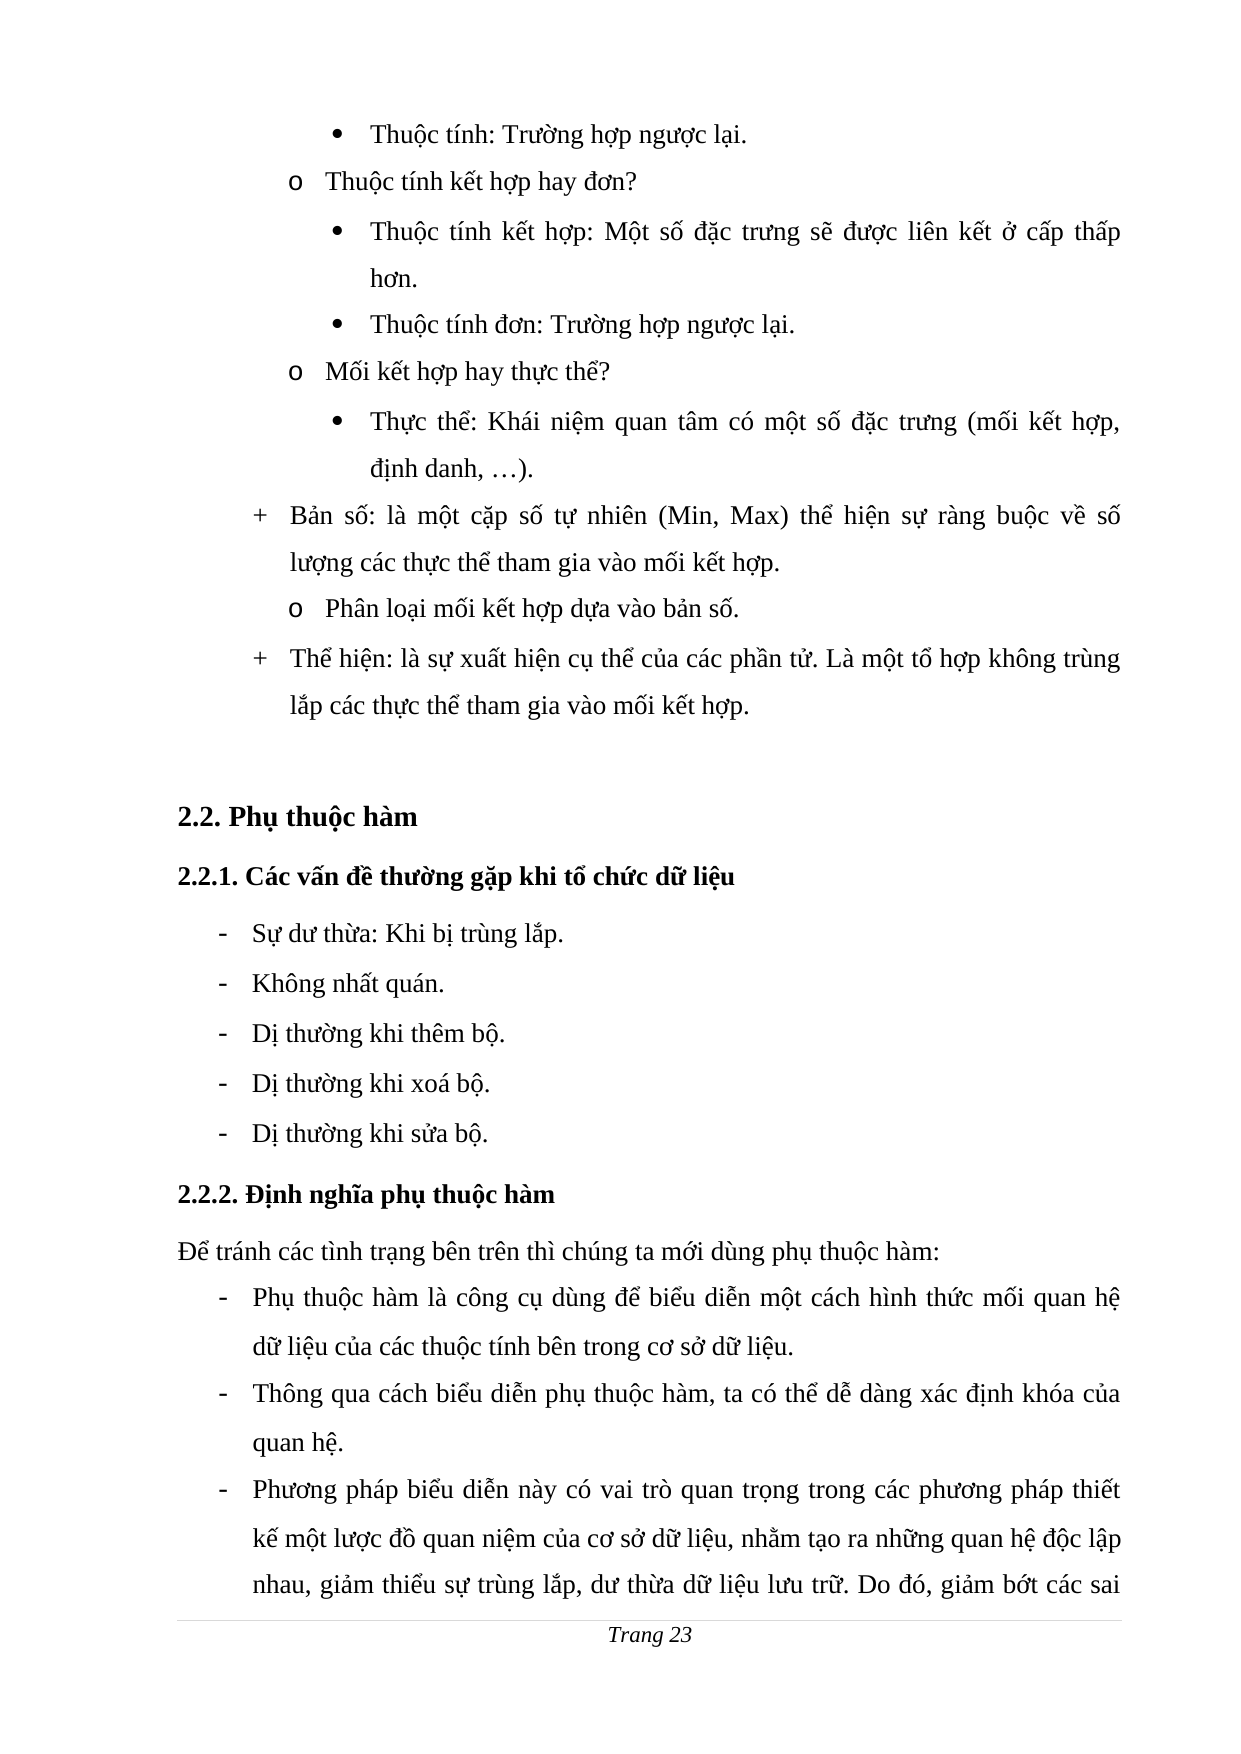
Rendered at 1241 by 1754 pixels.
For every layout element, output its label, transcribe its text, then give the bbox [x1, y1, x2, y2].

list Dị thường khi thêm bộ. [214, 1017, 1122, 1051]
list Để tránh các tình trạng bên trên thì chúng ta mới dùng phụ thuộc hàm: [177, 1235, 1122, 1266]
list Sự dư thừa: Khi bị trùng lắp. [214, 917, 1122, 950]
list Phân loại mối kết hợp dựa vào bản số. [287, 592, 1122, 626]
list Không nhất quán. [214, 967, 1122, 1000]
list Dị thường khi xoá bộ. [214, 1067, 1122, 1101]
list Dị thường khi sửa bộ. [214, 1117, 1122, 1151]
list Thuộc tính kết hợp hay đơn? [287, 165, 1122, 198]
list Thuộc tính kết hợp: Một số đặc trưng sẽ được liên kết ở cấp thấp hơn. [333, 215, 1122, 293]
text Các vấn đề thường gặp khi tổ chức dữ liệu [177, 860, 1122, 891]
list Thuộc tính đơn: Trường hợp ngược lại. [333, 308, 1122, 340]
text Phụ thuộc hàm [177, 799, 1122, 833]
list Thông qua cách biểu diễn phụ thuộc hàm, ta có thể dễ dàng xác định khóa của quan hệ. [215, 1377, 1122, 1457]
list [215, 1473, 1122, 1599]
list Thuộc tính: Trường hợp ngược lại. [333, 118, 1122, 149]
list Thể hiện: là sự xuất hiện cụ thể của các phần tử. Là một tổ hợp không trùng lắp các thực thể tham gia vào mối kết hợp. [252, 642, 1122, 720]
text Định nghĩa phụ thuộc hàm [177, 1178, 1122, 1209]
list Thực thể: Khái niệm quan tâm có một số đặc trưng (mối kết hợp, định danh, …). [333, 406, 1122, 483]
list Mối kết hợp hay thực thể? [287, 355, 1122, 389]
list Phụ thuộc hàm là công cụ dùng để biểu diễn một cách hình thức mối quan hệ dữ liệu của các thuộc tính bên trong cơ sở dữ liệu. [215, 1282, 1122, 1362]
list Bản số: là một cặp số tự nhiên (Min, Max) thể hiện sự ràng buộc về số lượng các thực thể tham gia vào mối kết hợp. [252, 499, 1122, 577]
